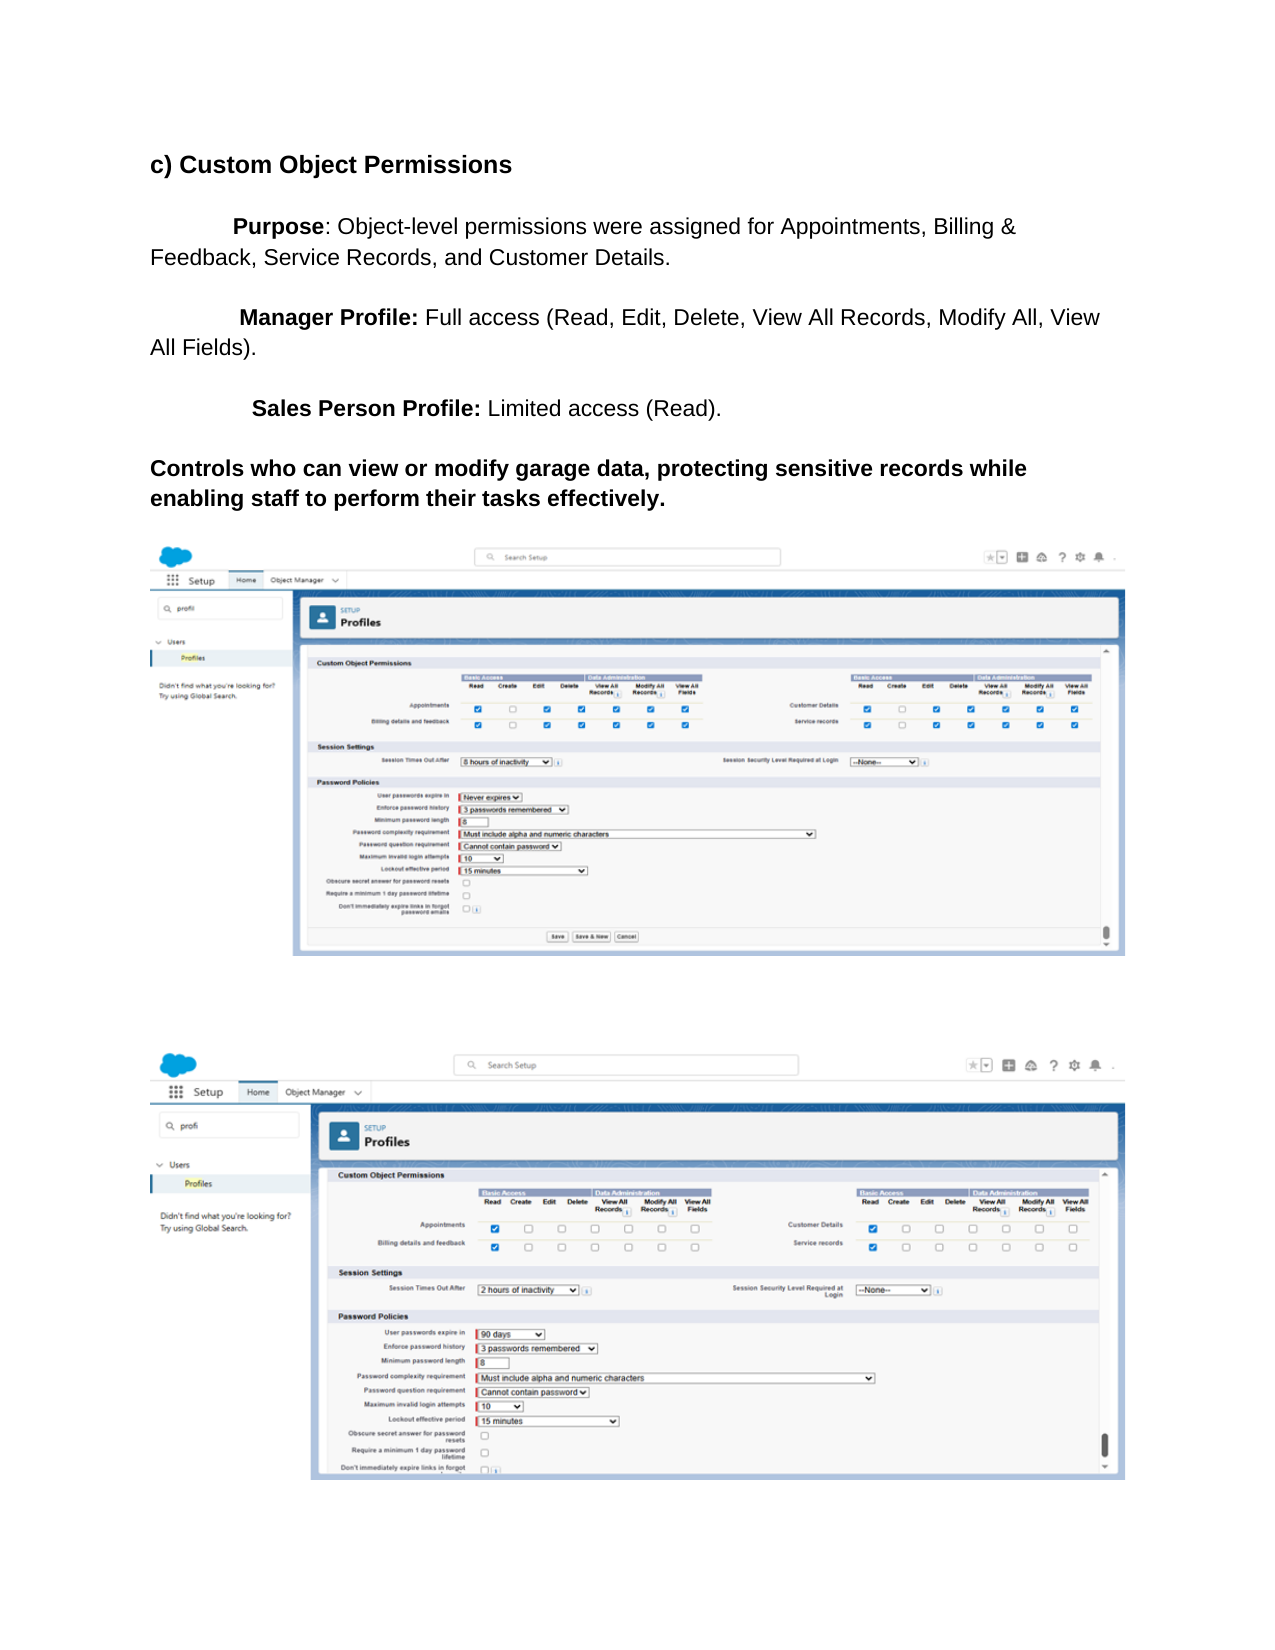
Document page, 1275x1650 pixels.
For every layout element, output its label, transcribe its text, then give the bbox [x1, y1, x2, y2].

picture [150, 1050, 1125, 1480]
picture [150, 545, 1125, 956]
text Purpose: Object-level permissions were assigned for Appointments, Billing & Feedback, Service Records, and Customer Details. [150, 213, 1125, 270]
text Controls who can view or modify garage data, protecting sensitive records while enabling staff to perform their tasks effectively. [150, 455, 1125, 511]
text Sales Person Profile: Limited access (Read). [150, 394, 1125, 421]
text Manager Profile: Full access (Read, Edit, Delete, View All Records, Modify All, View All Fields). [150, 304, 1125, 360]
text c) Custom Object Permissions [150, 150, 1125, 179]
